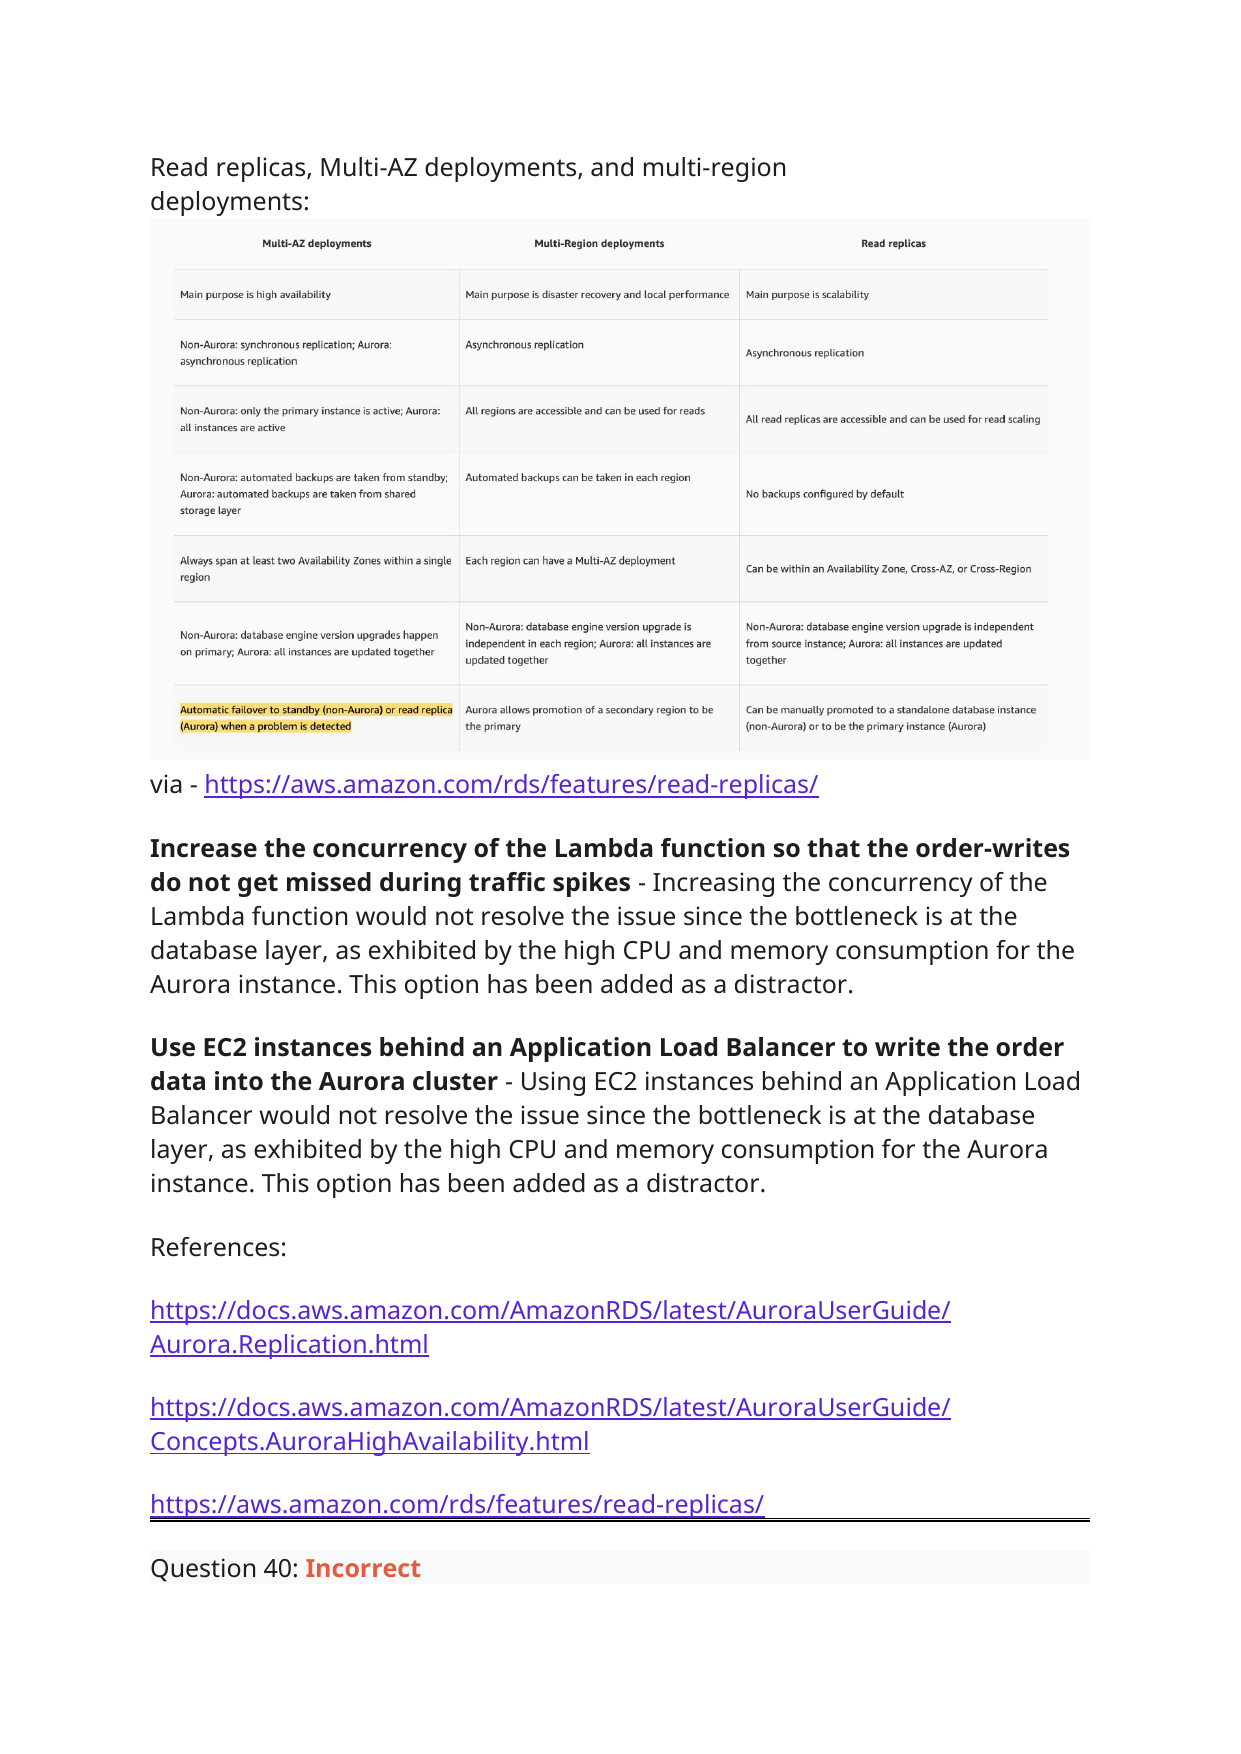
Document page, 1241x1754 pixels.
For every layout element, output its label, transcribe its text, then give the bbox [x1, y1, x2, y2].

text Question 40: Incorrect [150, 1550, 1090, 1584]
text Use EC2 instances behind an Application Load Balancer to write the order data into the Aurora cluster - Using EC2 instances behind an Application Load Balancer would not resolve the issue since the bottleneck is at the database layer, as exhibited by the high CPU and memory consumption for the Aurora instance. This option has been added as a distractor. [150, 1030, 1090, 1200]
picture [150, 218, 1091, 760]
text References: [150, 1229, 1090, 1263]
text https://aws.amazon.com/rds/features/read-replicas/ [150, 1487, 1090, 1518]
text Increase the concurrency of the Lambda function so that the order-writes do not get missed during traffic spikes - Increasing the concurrency of the Lambda function would not resolve the issue since the bottleneck is at the database layer, as exhibited by the high CPU and memory consumption for the Aurora instance. This option has been added as a distractor. [150, 830, 1090, 1001]
text Read replicas, Multi-AZ deployments, and multi-region deployments: via - https://aws.amazon.com/rds/features/read-replicas/ [150, 150, 1090, 218]
text https://docs.aws.amazon.com/AmazonRDS/latest/AuroraUserGuide/Concepts.AuroraHighAvailability.html [150, 1390, 1090, 1458]
text Read replicas, Multi-AZ deployments, and multi-region deployments: via - https://aws.amazon.com/rds/features/read-replicas/ [150, 760, 1090, 801]
text https://docs.aws.amazon.com/AmazonRDS/latest/AuroraUserGuide/Aurora.Replication.html [150, 1292, 1090, 1361]
